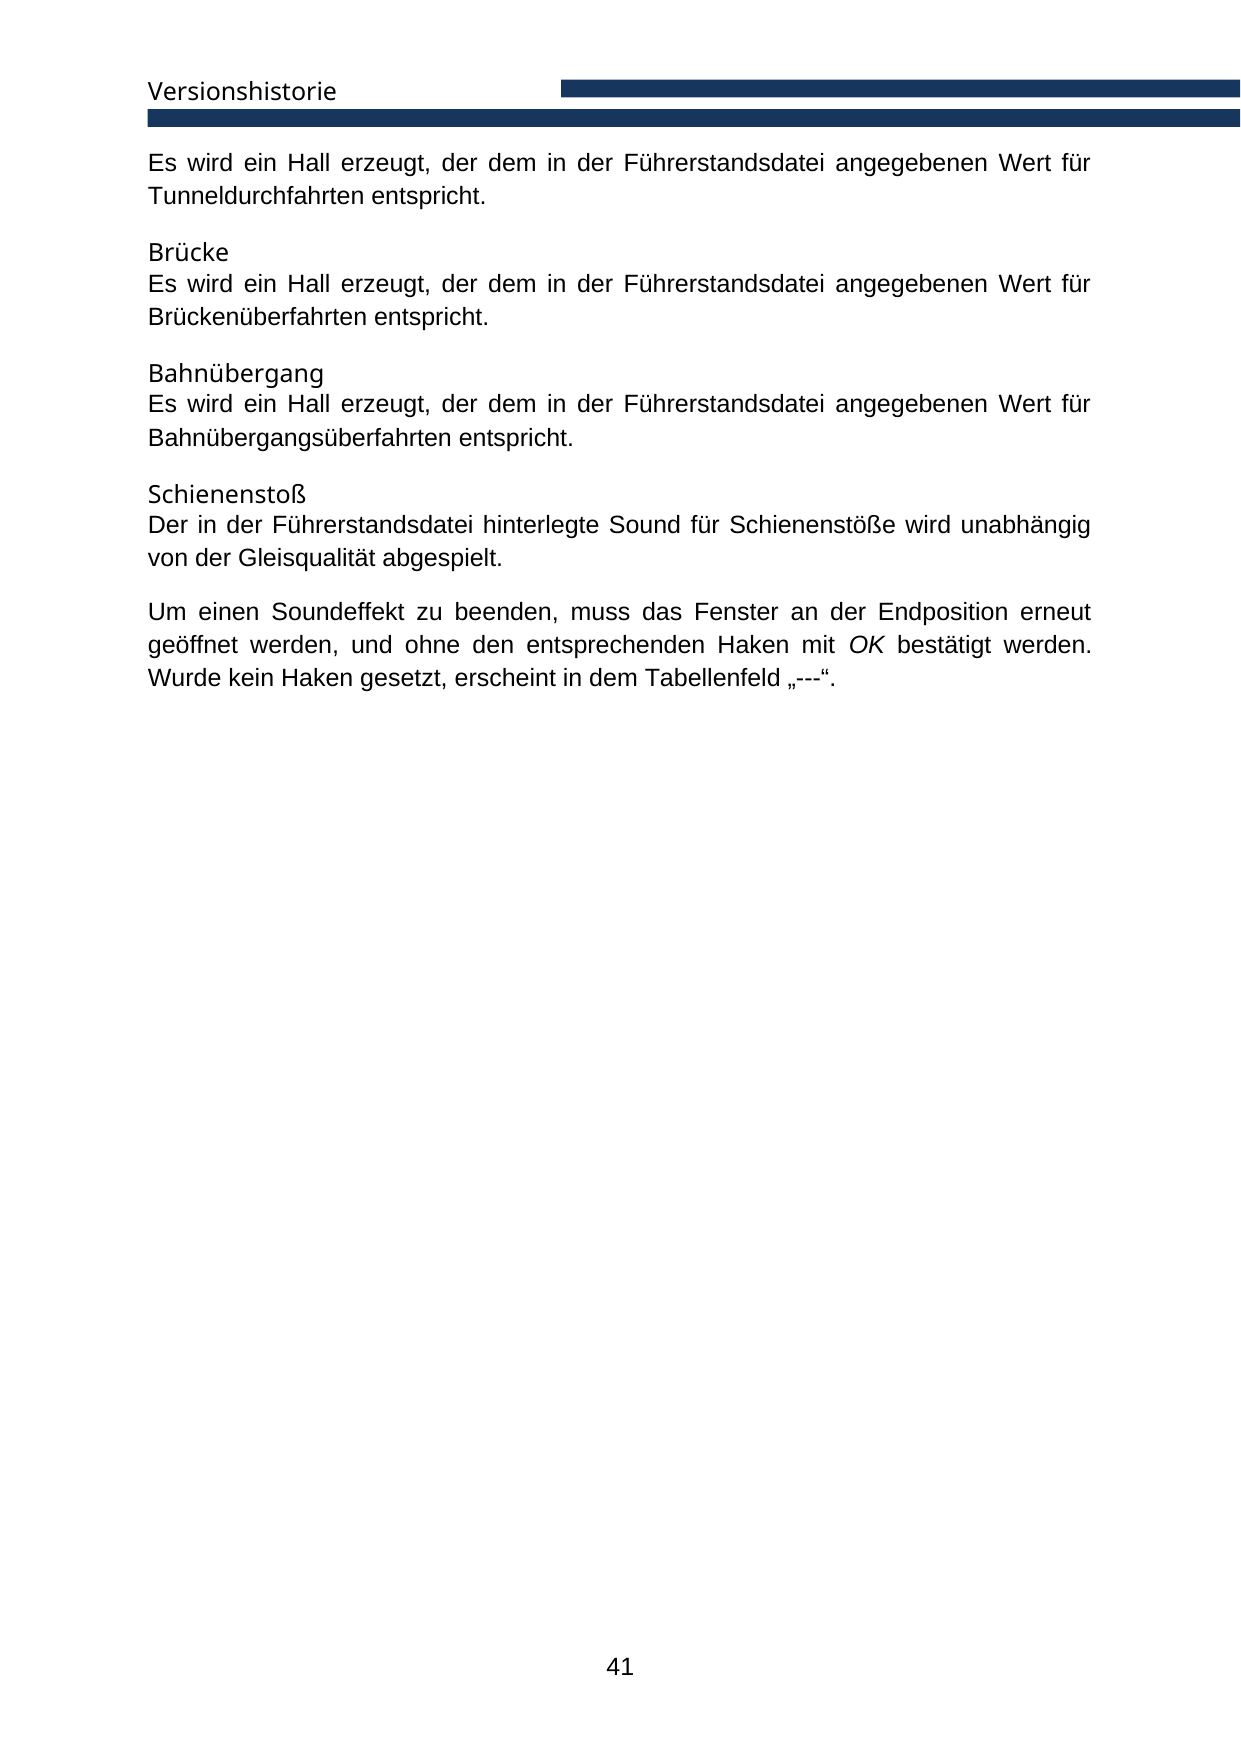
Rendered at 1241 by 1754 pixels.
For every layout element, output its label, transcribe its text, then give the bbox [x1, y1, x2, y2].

text Bahnübergang [148, 268, 1093, 303]
text Um einen Soundeffekt zu beenden, muss das Fenster an der Endposition erneut geöffnet werden, und ohne den entsprechenden Haken mit OK bestätigt werden. Wurde kein Haken gesetzt, erscheint in dem Tabellenfeld „---“. [148, 510, 1093, 605]
text Es wird ein Hall erzeugt, der dem in der Führerstandsdatei angegebenen Wert für Bahnübergangsüberfahrten entspricht. [148, 303, 1093, 364]
text Es wird ein Hall erzeugt, der dem in der Führerstandsdatei angegebenen Wert für Brückenüberfahrten entspricht. [148, 182, 1093, 243]
text Brücke [148, 148, 1093, 182]
text Schienenstoß [148, 389, 1093, 423]
text Der in der Führerstandsdatei hinterlegte Sound für Schienenstöße wird unabhängig von der Gleisqualität abgespielt. [148, 423, 1093, 485]
